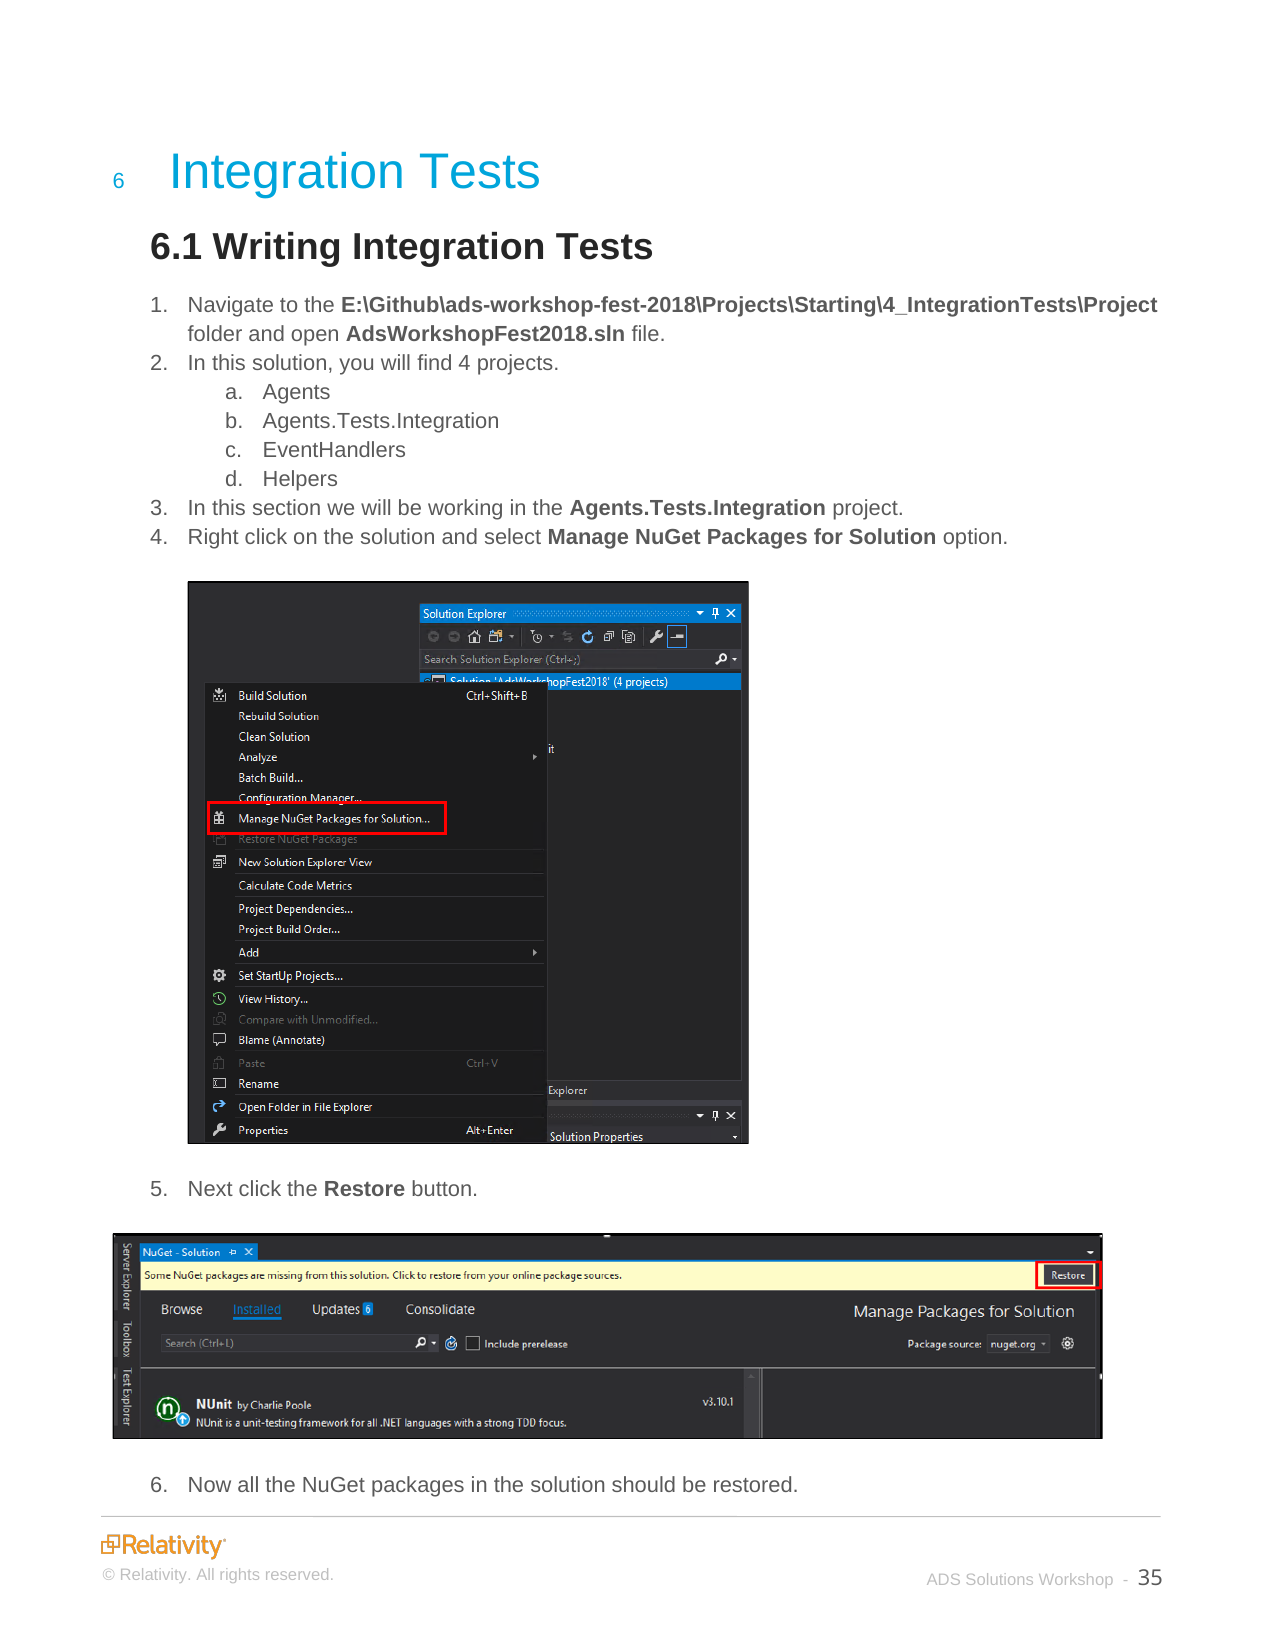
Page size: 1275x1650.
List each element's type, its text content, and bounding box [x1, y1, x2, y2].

list Integration Tests [112, 142, 1162, 199]
picture [100, 1534, 227, 1560]
list EventHandlers [225, 437, 1162, 462]
list In this section we will be working in the Agents.Tests.Integration project. [150, 495, 1162, 520]
picture [187, 581, 749, 1144]
list Agents [225, 379, 1162, 404]
list In this solution, you will find 4 projects. [150, 350, 1162, 375]
picture [112, 1233, 1103, 1439]
list Agents.Tests.Integration [225, 408, 1162, 433]
list Helpers [225, 466, 1162, 491]
text 6.1 Writing Integration Tests [112, 224, 1162, 267]
list Now all the NuGet packages in the solution should be restored. [150, 1471, 1162, 1497]
list Navigate to the E:\Github\ads-workshop-fest-2018\Projects\Starting\4_IntegrationTests\Project folder and open AdsWorkshopFest2018.sln file. [150, 292, 1162, 346]
list Next click the Restore button. [150, 1176, 1162, 1201]
list Right click on the solution and select Manage NuGet Packages for Solution option. [150, 524, 1162, 549]
